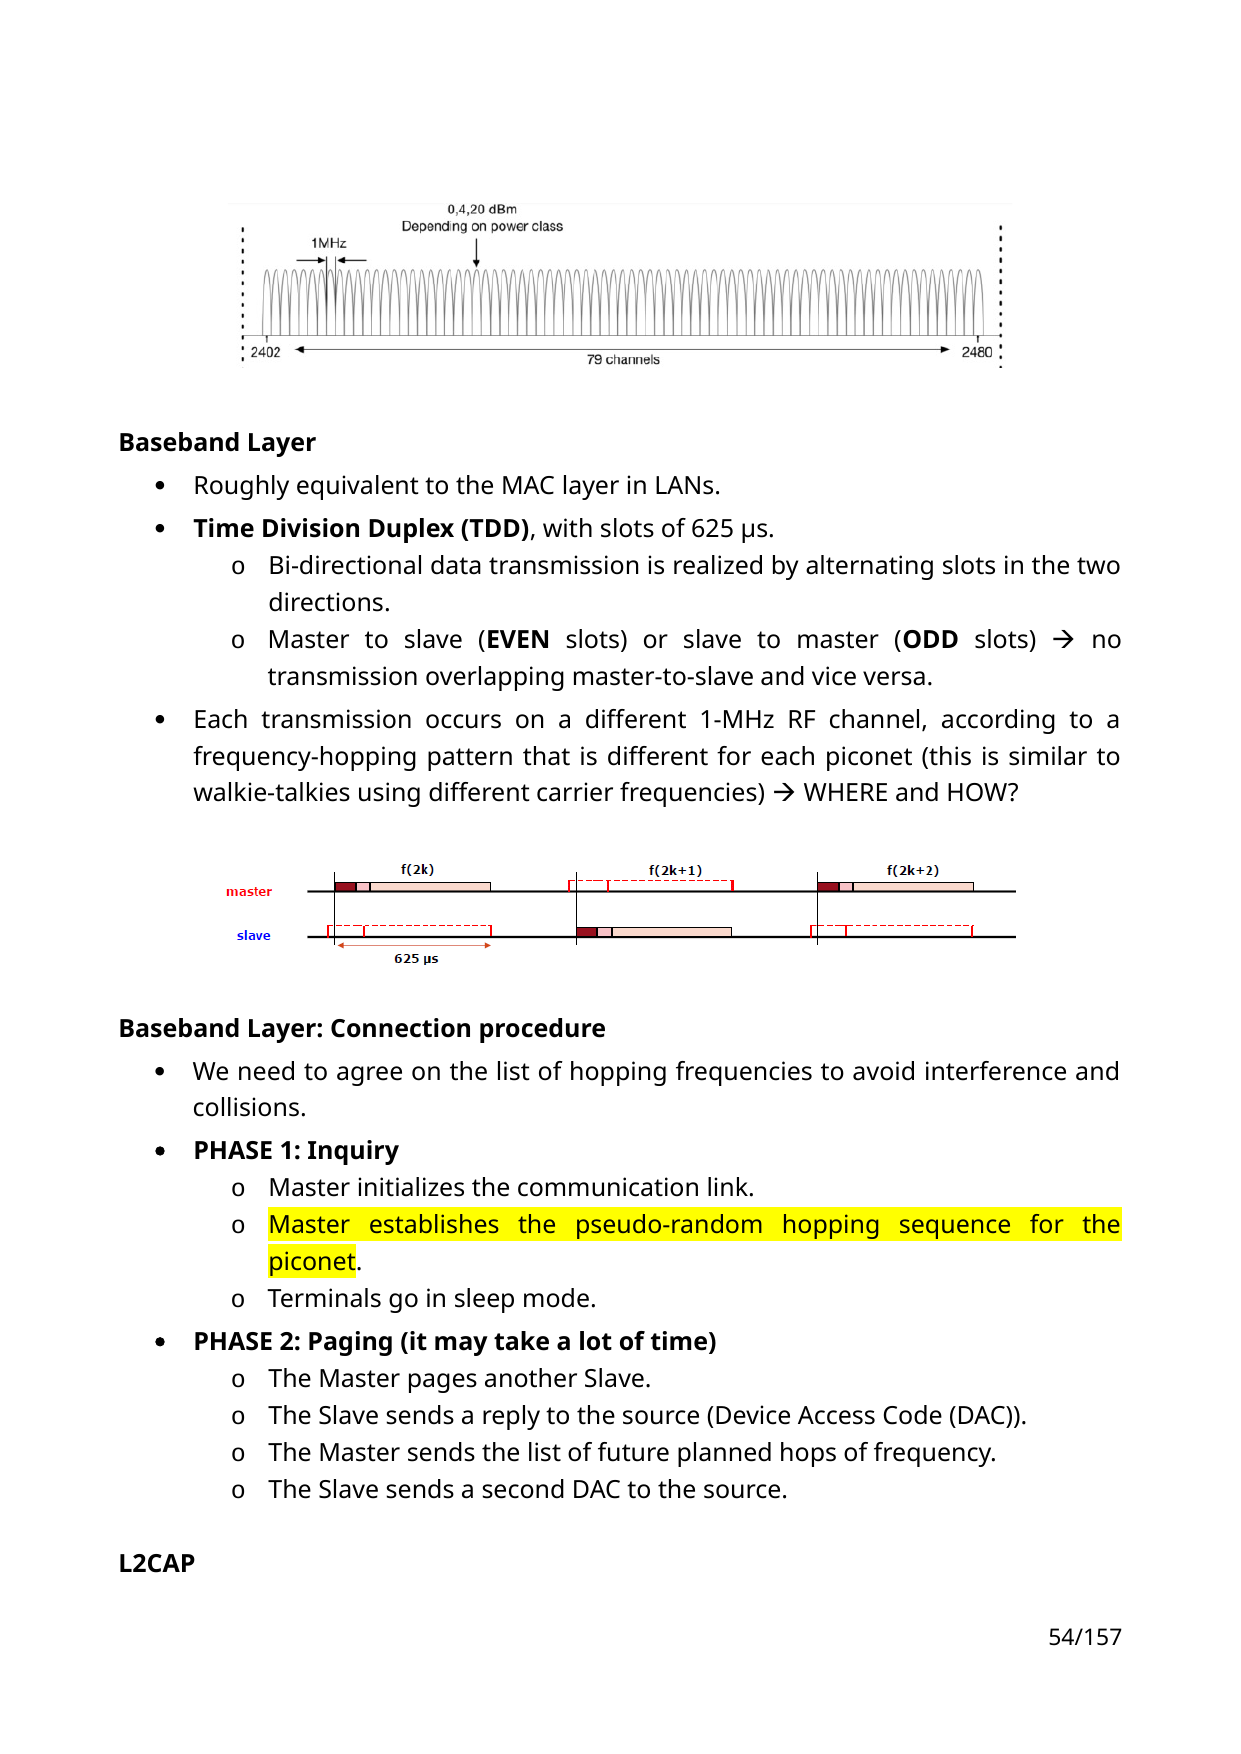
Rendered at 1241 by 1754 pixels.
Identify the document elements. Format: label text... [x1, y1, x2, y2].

picture [227, 184, 1013, 386]
list The Slave sends a reply to the source (Device Access Code (DAC)). [231, 1397, 1122, 1432]
picture [200, 848, 1040, 972]
list Master initializes the communication link. [231, 1170, 1122, 1204]
list Master to slave (EVEN slots) or slave to master (ODD slots) no transmission overlapping master-to-slave and vice versa. [230, 622, 1122, 693]
list The Master sends the list of future planned hops of frequency. [231, 1434, 1122, 1469]
list Each transmission occurs on a different 1-MHz RF channel, according to a frequency-hopping pattern that is different for each piconet (this is similar to walkie-talkies using different carrier frequencies) WHERE and HOW? [156, 702, 1122, 809]
list Terminals go in sleep mode. [230, 1281, 1122, 1315]
list Bi-directional data transmission is realized by alternating slots in the two directions. [231, 548, 1122, 619]
list PHASE 1: Inquiry [156, 1133, 1122, 1167]
list The Slave sends a second DAC to the source. [231, 1471, 1122, 1506]
text L2CAP [118, 1545, 1122, 1579]
list We need to agree on the list of hopping frequencies to avoid interference and collisions. [155, 1053, 1122, 1124]
list Roughly equivalent to the MAC layer in LANs. [156, 468, 1122, 502]
list Master establishes the pseudo-random hopping sequence for the piconet. [231, 1207, 1122, 1278]
list The Master pages another Slave. [231, 1361, 1122, 1395]
text Baseband Layer: Connection procedure [118, 1010, 1122, 1044]
list PHASE 2: Paging (it may take a lot of time) [156, 1324, 1122, 1358]
text Baseband Layer [118, 425, 1122, 459]
list Time Division Duplex (TDD), with slots of 625 μs. [156, 511, 1122, 545]
